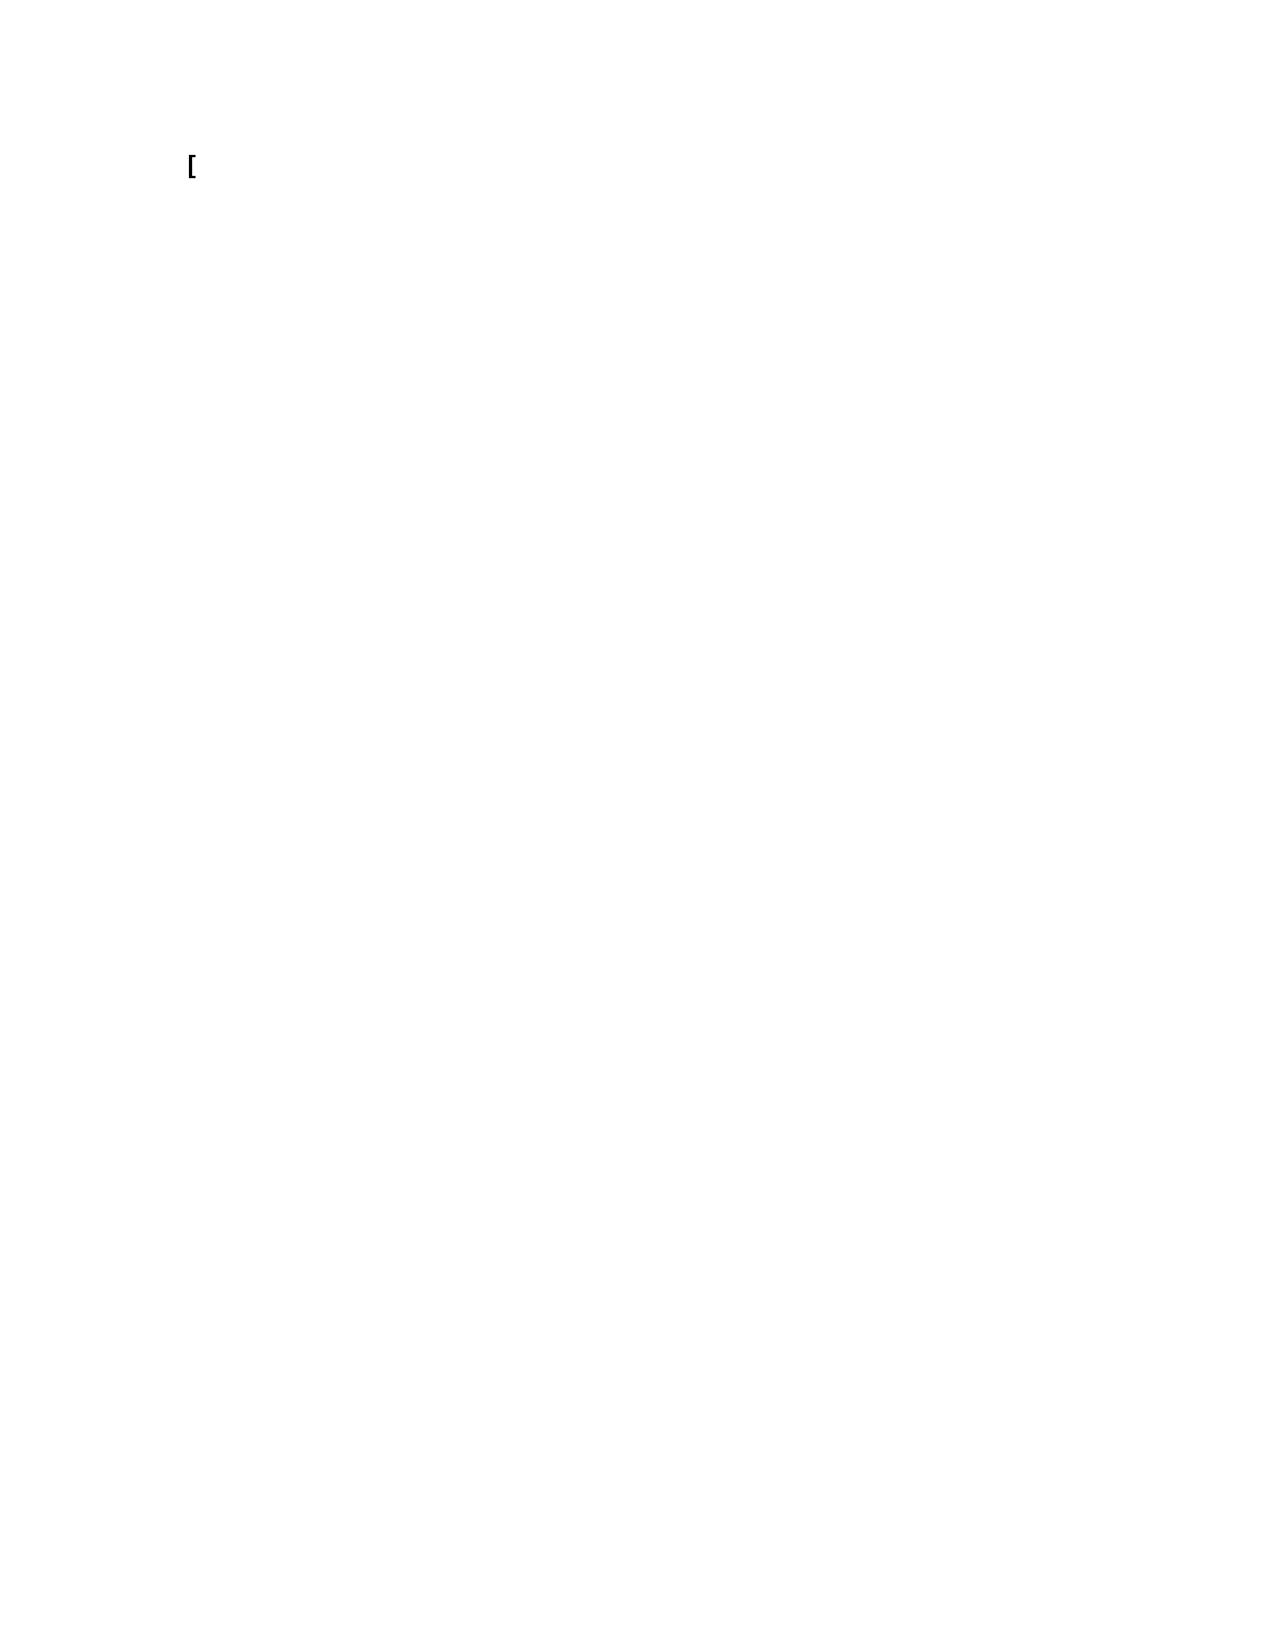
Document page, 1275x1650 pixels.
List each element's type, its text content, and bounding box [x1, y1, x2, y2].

text [ [187, 150, 1087, 179]
